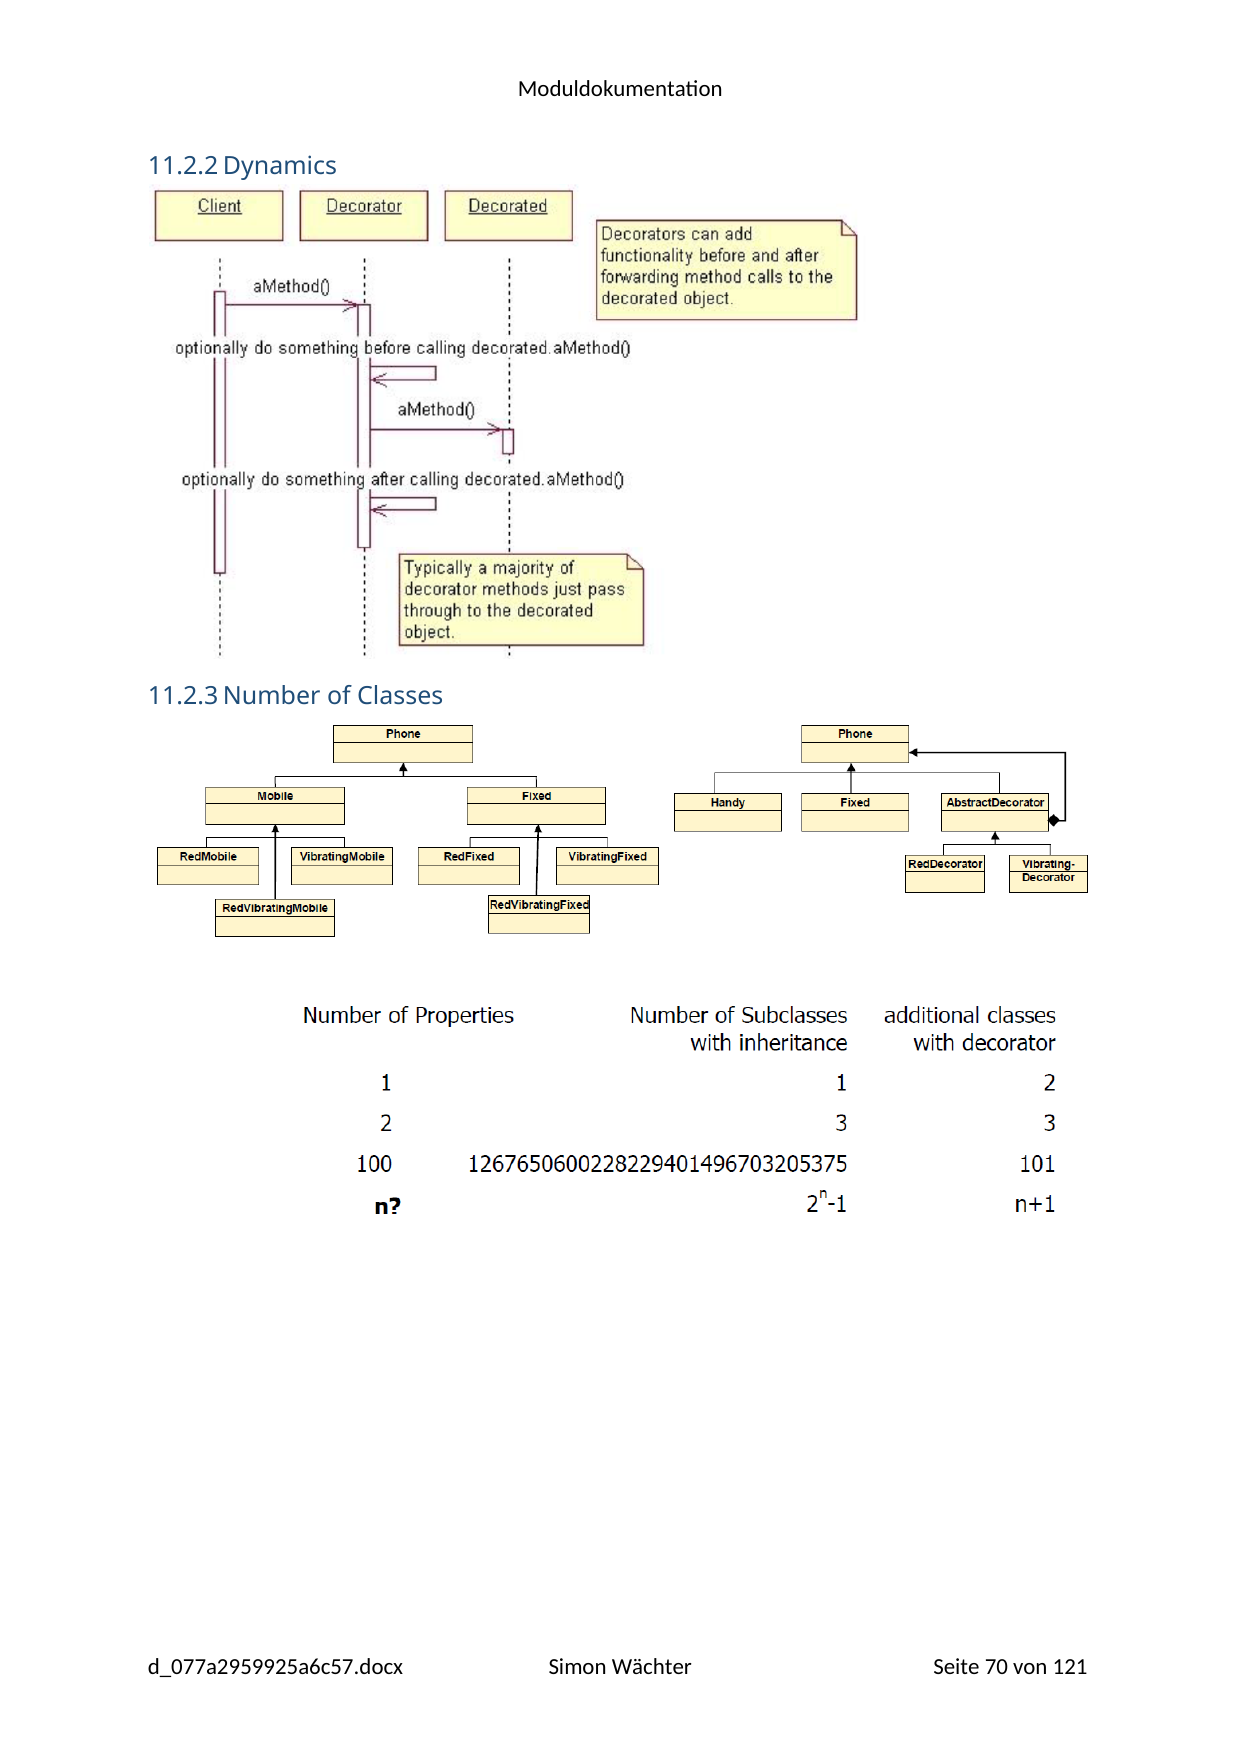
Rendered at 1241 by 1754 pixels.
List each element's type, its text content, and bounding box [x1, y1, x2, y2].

picture [147, 714, 1093, 1217]
subtitle Dynamics [148, 148, 1093, 182]
subtitle Number of Classes [148, 678, 1093, 712]
picture [147, 184, 867, 659]
